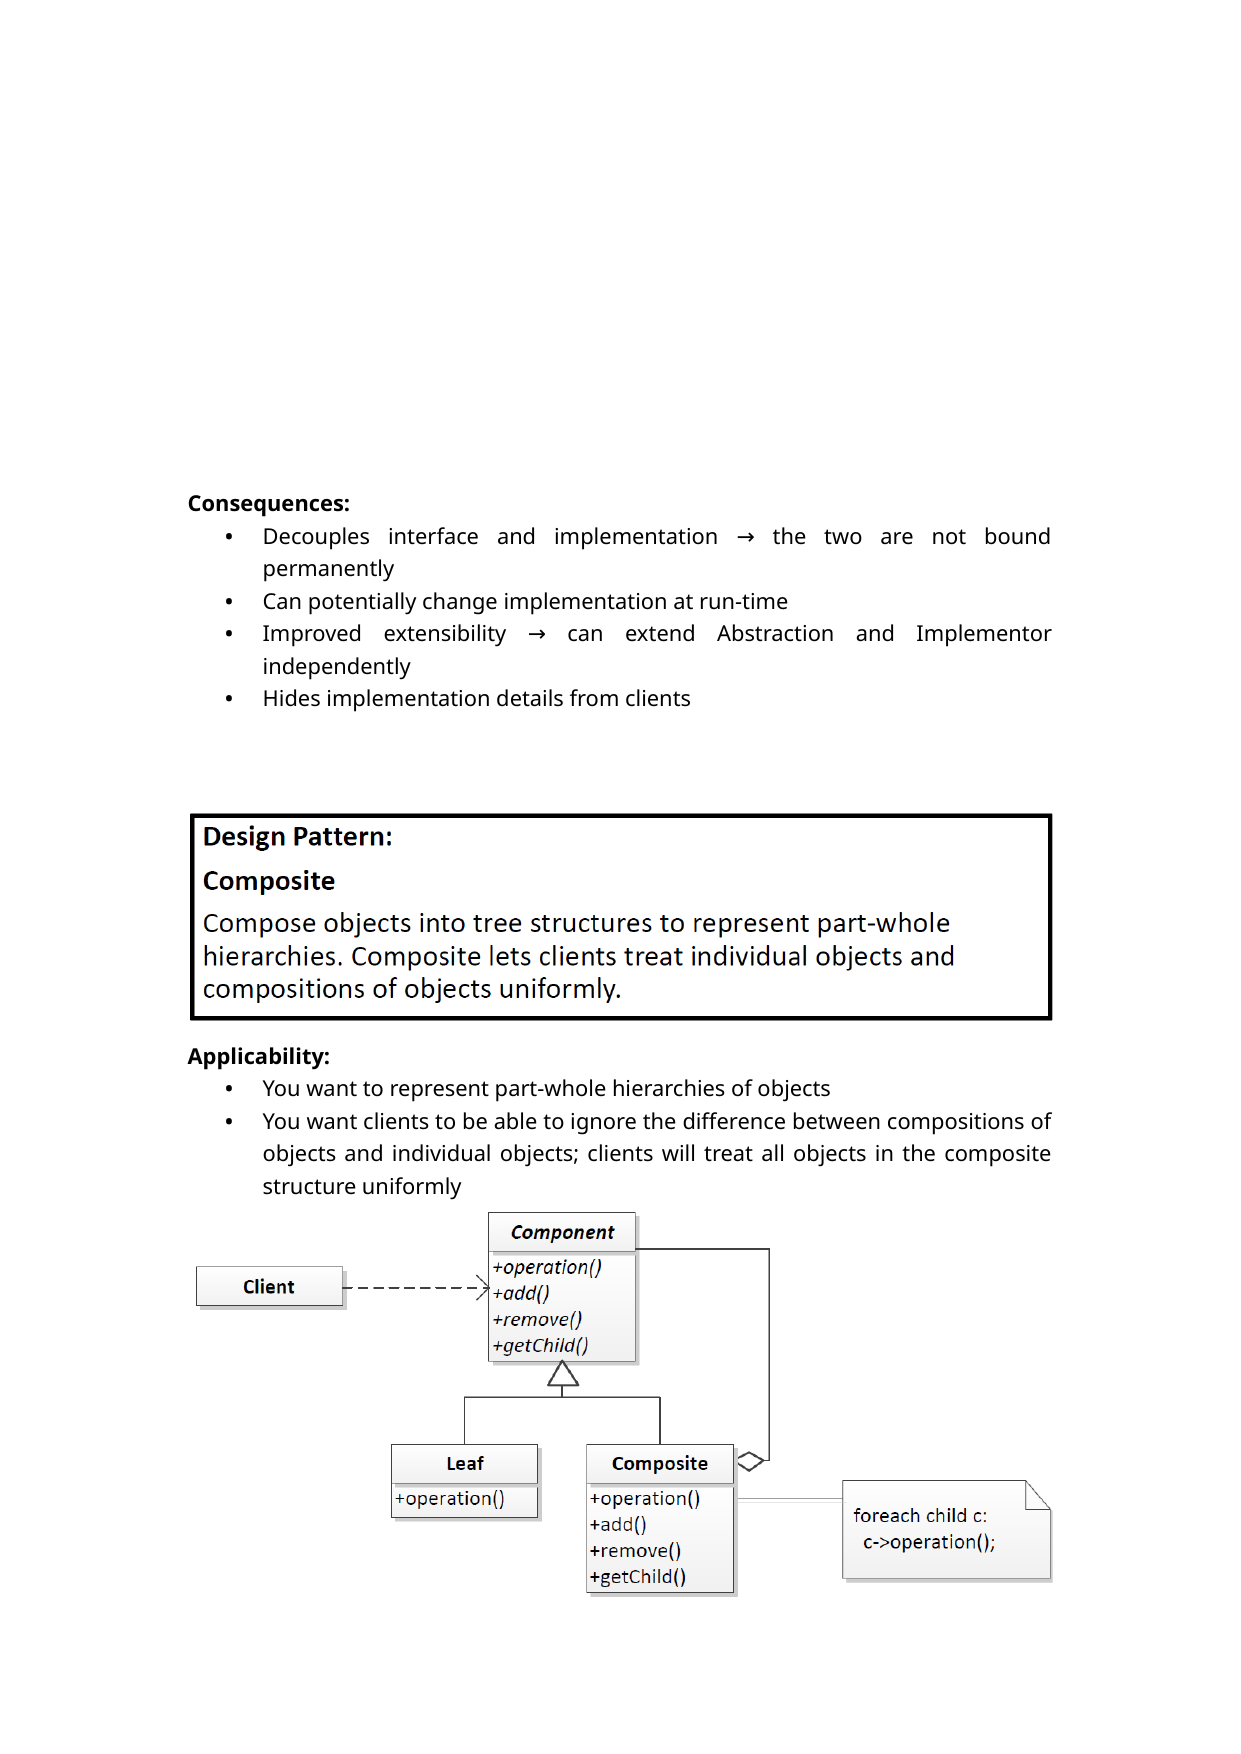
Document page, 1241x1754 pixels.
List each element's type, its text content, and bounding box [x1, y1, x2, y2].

list Can potentially change implementation at run-time [225, 584, 1053, 617]
list Hides implementation details from clients [225, 682, 1053, 714]
text Consequences: [187, 487, 1053, 519]
list You want to represent part-whole hierarchies of objects [225, 1072, 1053, 1104]
text Applicability: [187, 1039, 1053, 1072]
list You want clients to be able to ignore the difference between compositions of objects and individual objects; clients will treat all objects in the composite structure uniformly [225, 1104, 1053, 1202]
list Improved extensibility → can extend Abstraction and Implementor independently [225, 617, 1053, 682]
list Decouples interface and implementation → the two are not bound permanently [225, 519, 1053, 584]
